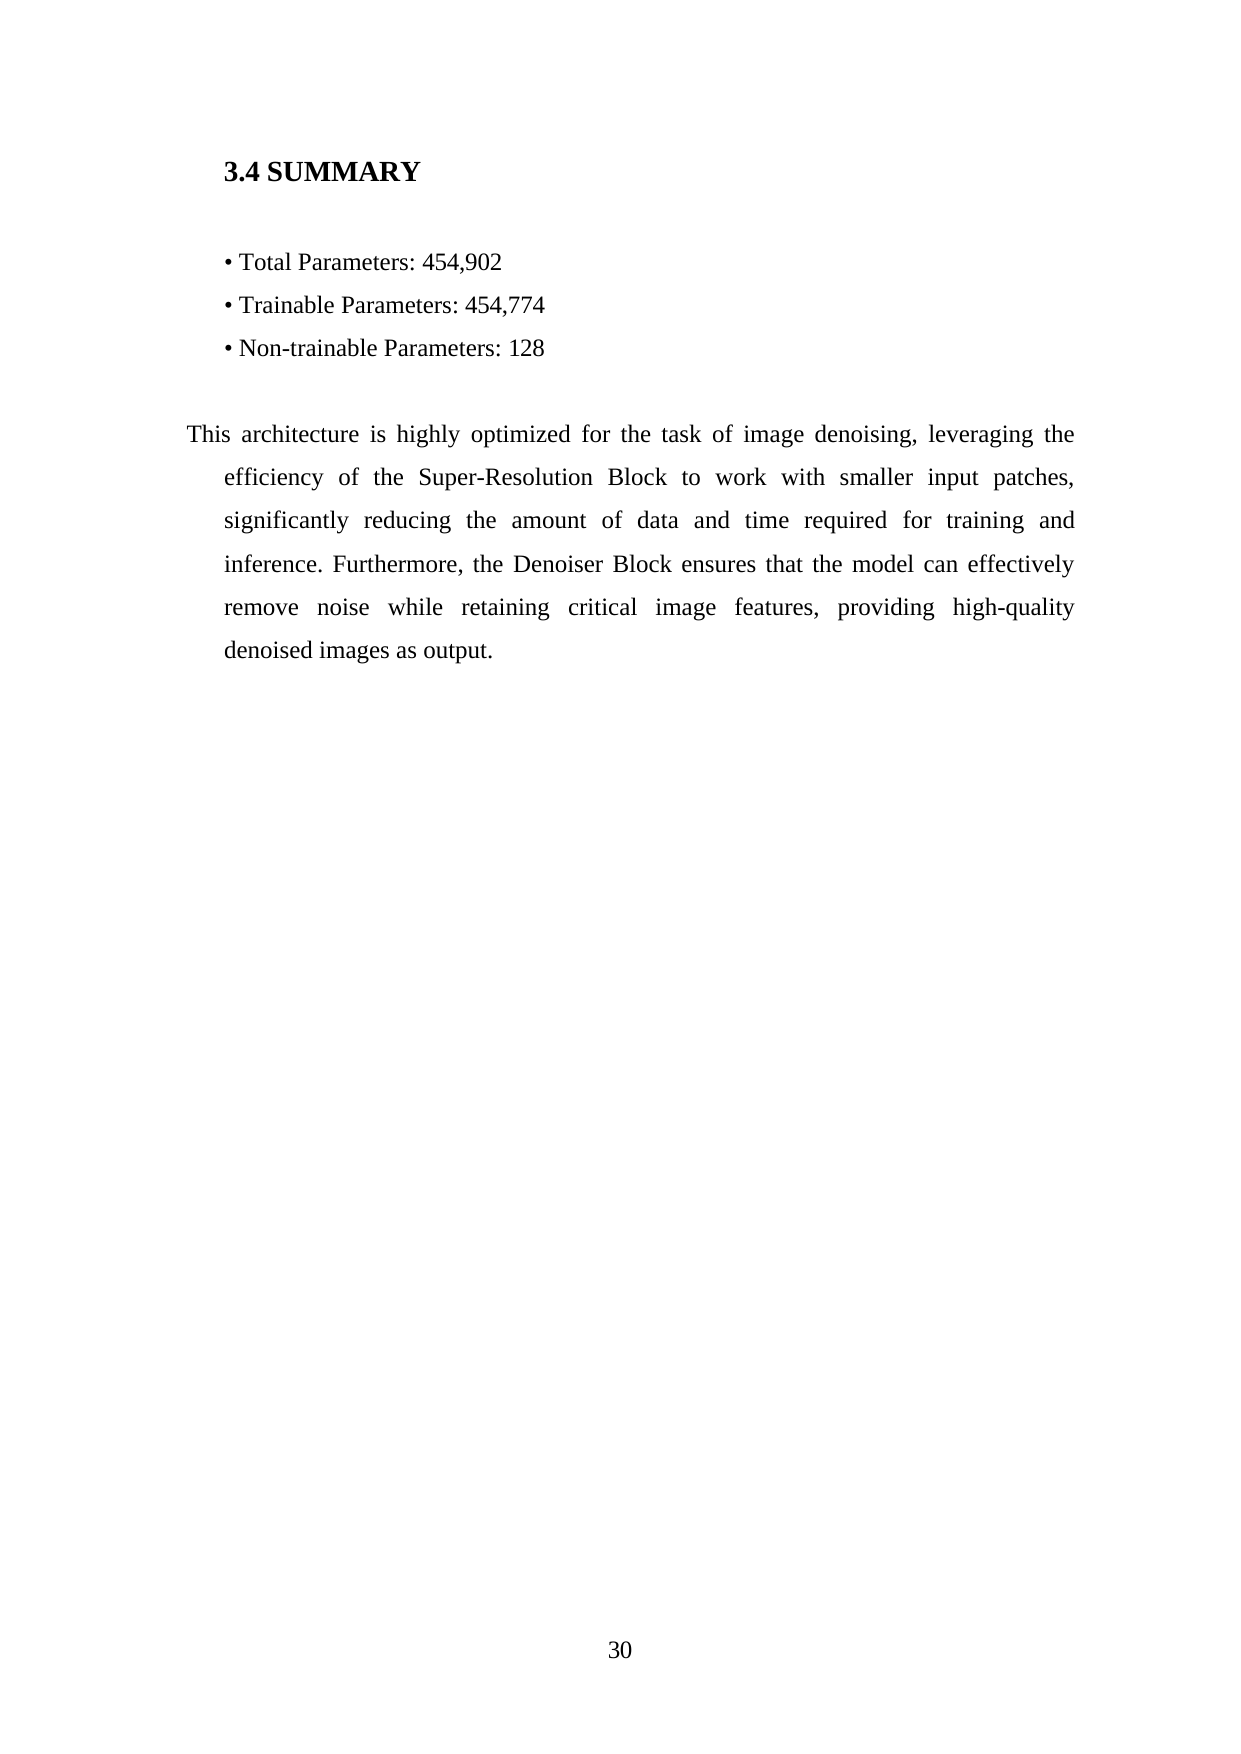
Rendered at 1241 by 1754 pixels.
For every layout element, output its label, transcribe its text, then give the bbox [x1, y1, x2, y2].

text This architecture is highly optimized for the task of image denoising, leveraging the efficiency of the Super-Resolution Block to work with smaller input patches, significantly reducing the amount of data and time required for training and inference. Furthermore, the Denoiser Block ensures that the model can effectively remove noise while retaining critical image features, providing high-quality denoised images as output. [186, 419, 1075, 664]
list Trainable Parameters: 454,774 [224, 290, 1092, 319]
list Non-trainable Parameters: 128 [224, 333, 1092, 362]
subtitle 3.4 SUMMARY [224, 154, 1092, 188]
list Total Parameters: 454,902 [224, 247, 1092, 276]
